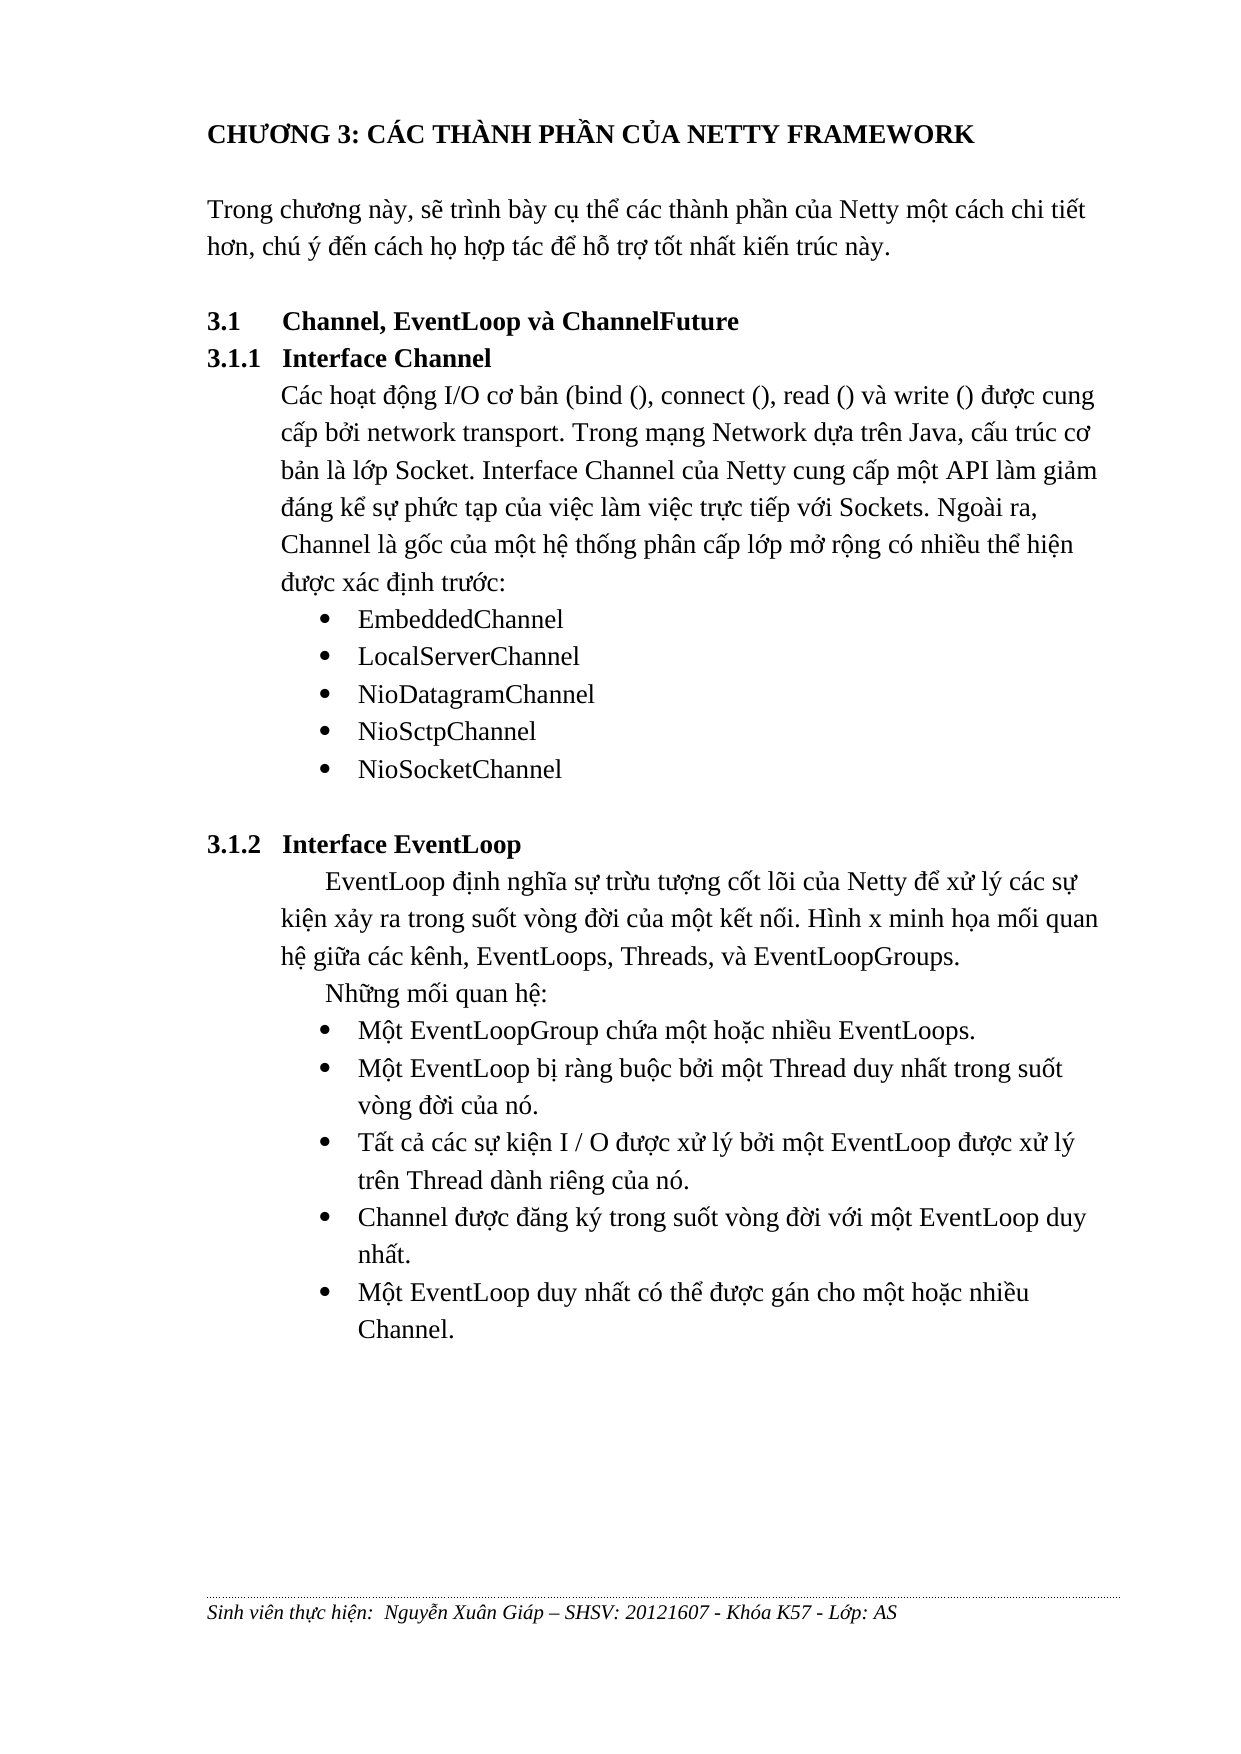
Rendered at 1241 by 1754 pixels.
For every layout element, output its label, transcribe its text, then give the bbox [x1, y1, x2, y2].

text Những mối quan hệ: [281, 977, 1122, 1008]
text 3.1.1 Interface Channel [207, 342, 1122, 373]
list NioSocketChannel [320, 753, 1122, 784]
text CHƯƠNG 3: CÁC THÀNH PHẦN CỦA NETTY FRAMEWORK [207, 118, 1122, 149]
list NioDatagramChannel [320, 678, 1122, 709]
text 3.1.2 Interface EventLoop [207, 828, 1122, 859]
text 3.1 Channel, EventLoop và ChannelFuture [207, 304, 1122, 336]
list Channel được đăng ký trong suốt vòng đời với một EventLoop duy nhất. [320, 1201, 1122, 1269]
text Trong chương này, sẽ trình bày cụ thể các thành phần của Netty một cách chi tiết hơn, chú ý đến cách họ hợp tác để hỗ trợ tốt nhất kiến trúc này. [207, 193, 1122, 261]
list Một EventLoop bị ràng buộc bởi một Thread duy nhất trong suốt vòng đời của nó. [320, 1052, 1122, 1120]
list NioSctpChannel [320, 715, 1122, 747]
text Các hoạt động I/O cơ bản (bind (), connect (), read () và write () được cung cấp bởi network transport. Trong mạng Network dựa trên Java, cấu trúc cơ bản là lớp Socket. Interface Channel của Netty cung cấp một API làm giảm đáng kể sự phức tạp của việc làm việc trực tiếp với Sockets. Ngoài ra, Channel là gốc của một hệ thống phân cấp lớp mở rộng có nhiều thể hiện được xác định trước: [281, 379, 1122, 597]
list EmbeddedChannel [320, 603, 1122, 634]
list Tất cả các sự kiện I / O được xử lý bởi một EventLoop được xử lý trên Thread dành riêng của nó. [320, 1126, 1122, 1195]
list LocalServerChannel [320, 640, 1122, 672]
list Một EventLoopGroup chứa một hoặc nhiều EventLoops. [320, 1014, 1122, 1045]
text EventLoop định nghĩa sự trừu tượng cốt lõi của Netty để xử lý các sự kiện xảy ra trong suốt vòng đời của một kết nối. Hình x minh họa mối quan hệ giữa các kênh, EventLoops, Threads, và EventLoopGroups. [281, 865, 1122, 971]
list Một EventLoop duy nhất có thể được gán cho một hoặc nhiều Channel. [320, 1276, 1122, 1344]
